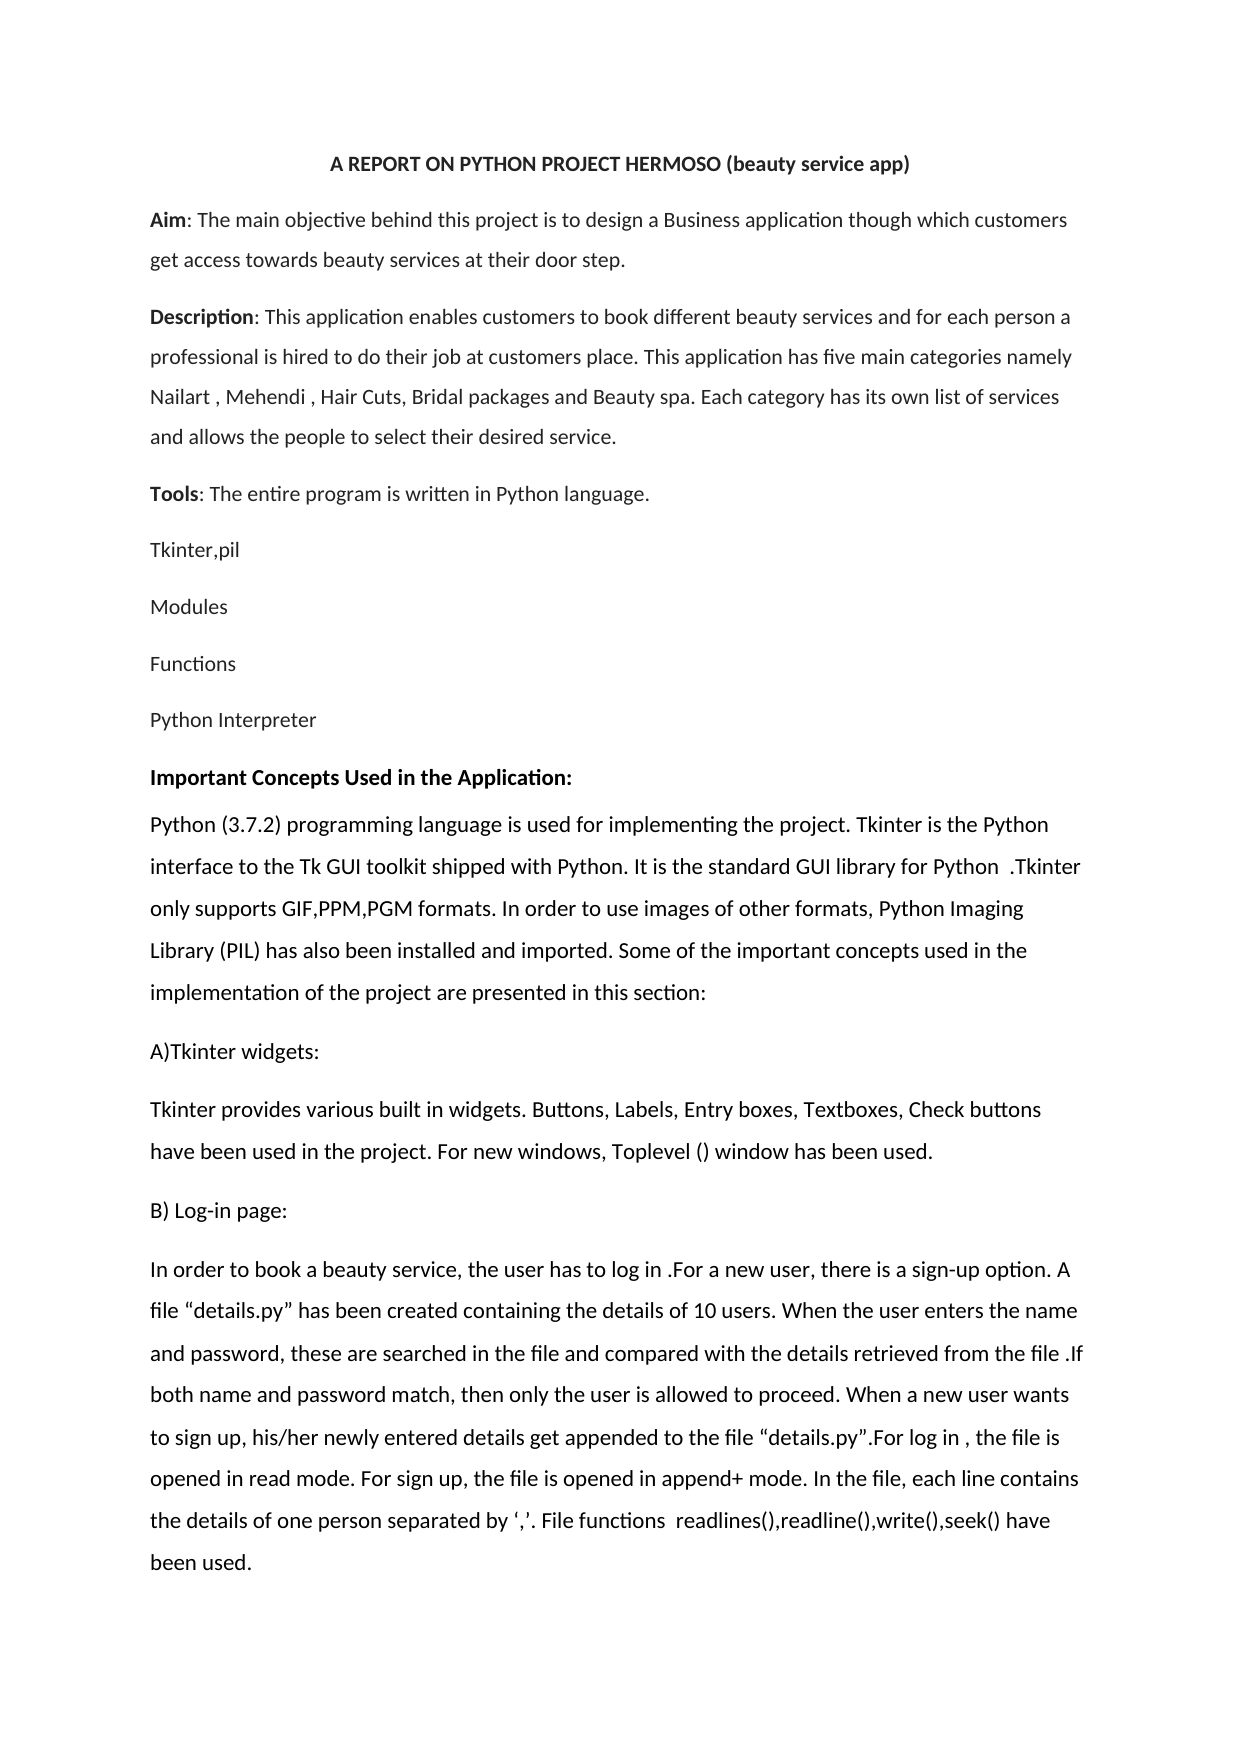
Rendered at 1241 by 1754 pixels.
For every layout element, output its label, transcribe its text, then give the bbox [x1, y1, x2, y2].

text Python (3.7.2) programming language is used for implementing the project. Tkinter is the Python interface to the Tk GUI toolkit shipped with Python. It is the standard GUI library for Python .Tkinter only supports GIF,PPM,PGM formats. In order to use images of other formats, Python Imaging Library (PIL) has also been installed and imported. Some of the important concepts used in the implementation of the project are presented in this section: [150, 810, 1090, 1006]
text Tkinter provides various built in widgets. Buttons, Labels, Entry boxes, Textboxes, Check buttons have been used in the project. For new windows, Toplevel () window has been used. [150, 1095, 1090, 1165]
text Functions [150, 650, 1090, 677]
text Important Concepts Used in the Application: [150, 763, 1090, 791]
text Python Interpreter [150, 707, 1090, 733]
text Modules [150, 593, 1090, 620]
text Description: This application enables customers to book different beauty services and for each person a professional is hired to do their job at customers place. This application has five main categories namely Nailart , Mehendi , Hair Cuts, Bridal packages and Beauty spa. Each category has its own list of services and allows the people to select their desired service. [150, 303, 1090, 450]
text Tkinter,pil [150, 537, 1090, 563]
text B) Log-in page: [150, 1196, 1090, 1224]
text Tools: The entire program is written in Python language. [150, 480, 1090, 507]
text In order to book a beauty service, the user has to log in .For a new user, there is a sign-up option. A file “details.py” has been created containing the details of 10 users. When the user enters the name and password, these are searched in the file and compared with the details retrieved from the file .If both name and password match, then only the user is allowed to proceed. When a new user wants to sign up, his/her newly entered details get appended to the file “details.py”.For log in , the file is opened in read mode. For sign up, the file is opened in append+ mode. In the file, each line contains the details of one person separated by ‘,’. File functions readlines(),readline(),write(),seek() have been used. [150, 1255, 1090, 1577]
text A)Tkinter widgets: [150, 1037, 1090, 1065]
text A REPORT ON PYTHON PROJECT HERMOSO (beauty service app) [150, 150, 1090, 177]
text Aim: The main objective behind this project is to design a Business application though which customers get access towards beauty services at their door step. [150, 207, 1090, 273]
